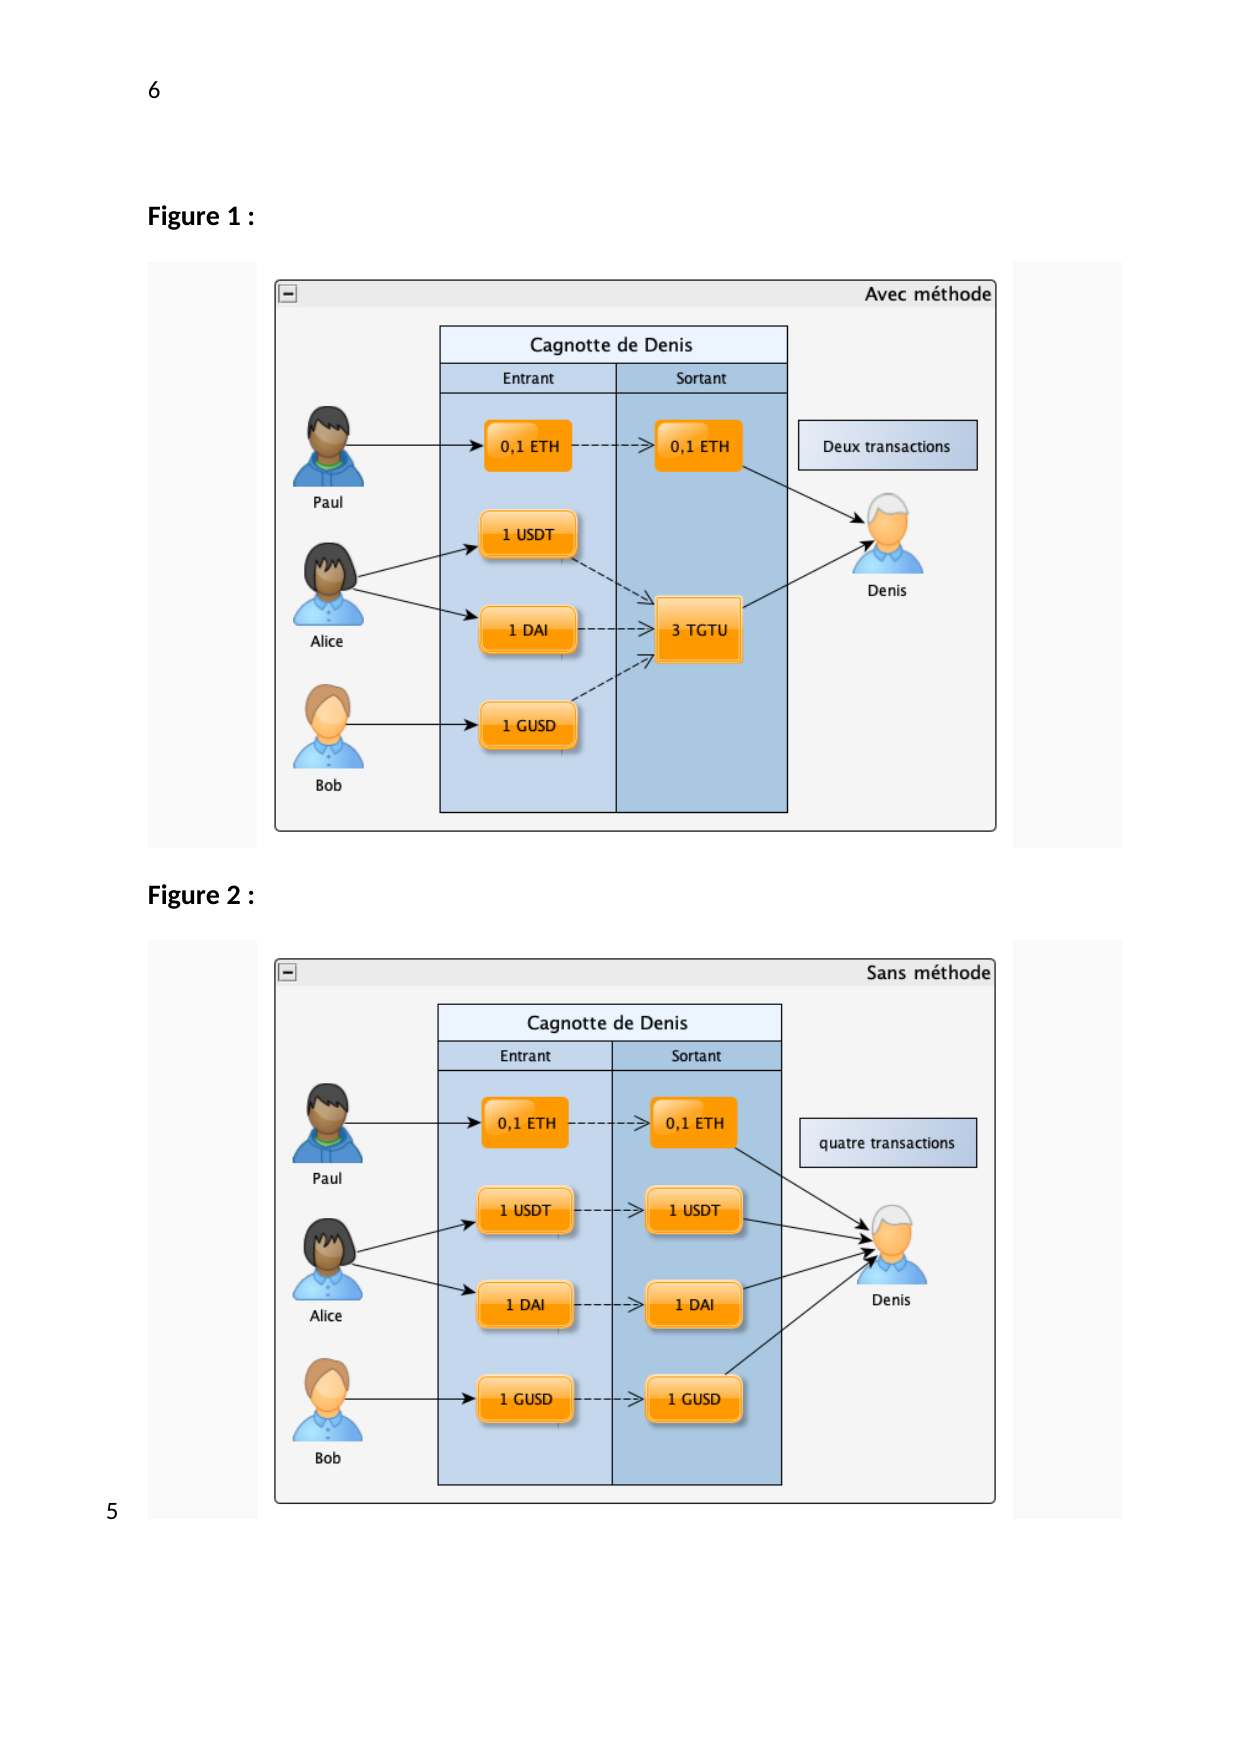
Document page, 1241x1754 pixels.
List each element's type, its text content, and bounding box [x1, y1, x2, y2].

subtitle Figure 2 : [148, 877, 1122, 911]
subtitle Figure 1 : [148, 198, 1122, 233]
picture [257, 940, 1013, 1520]
picture [256, 262, 1014, 848]
